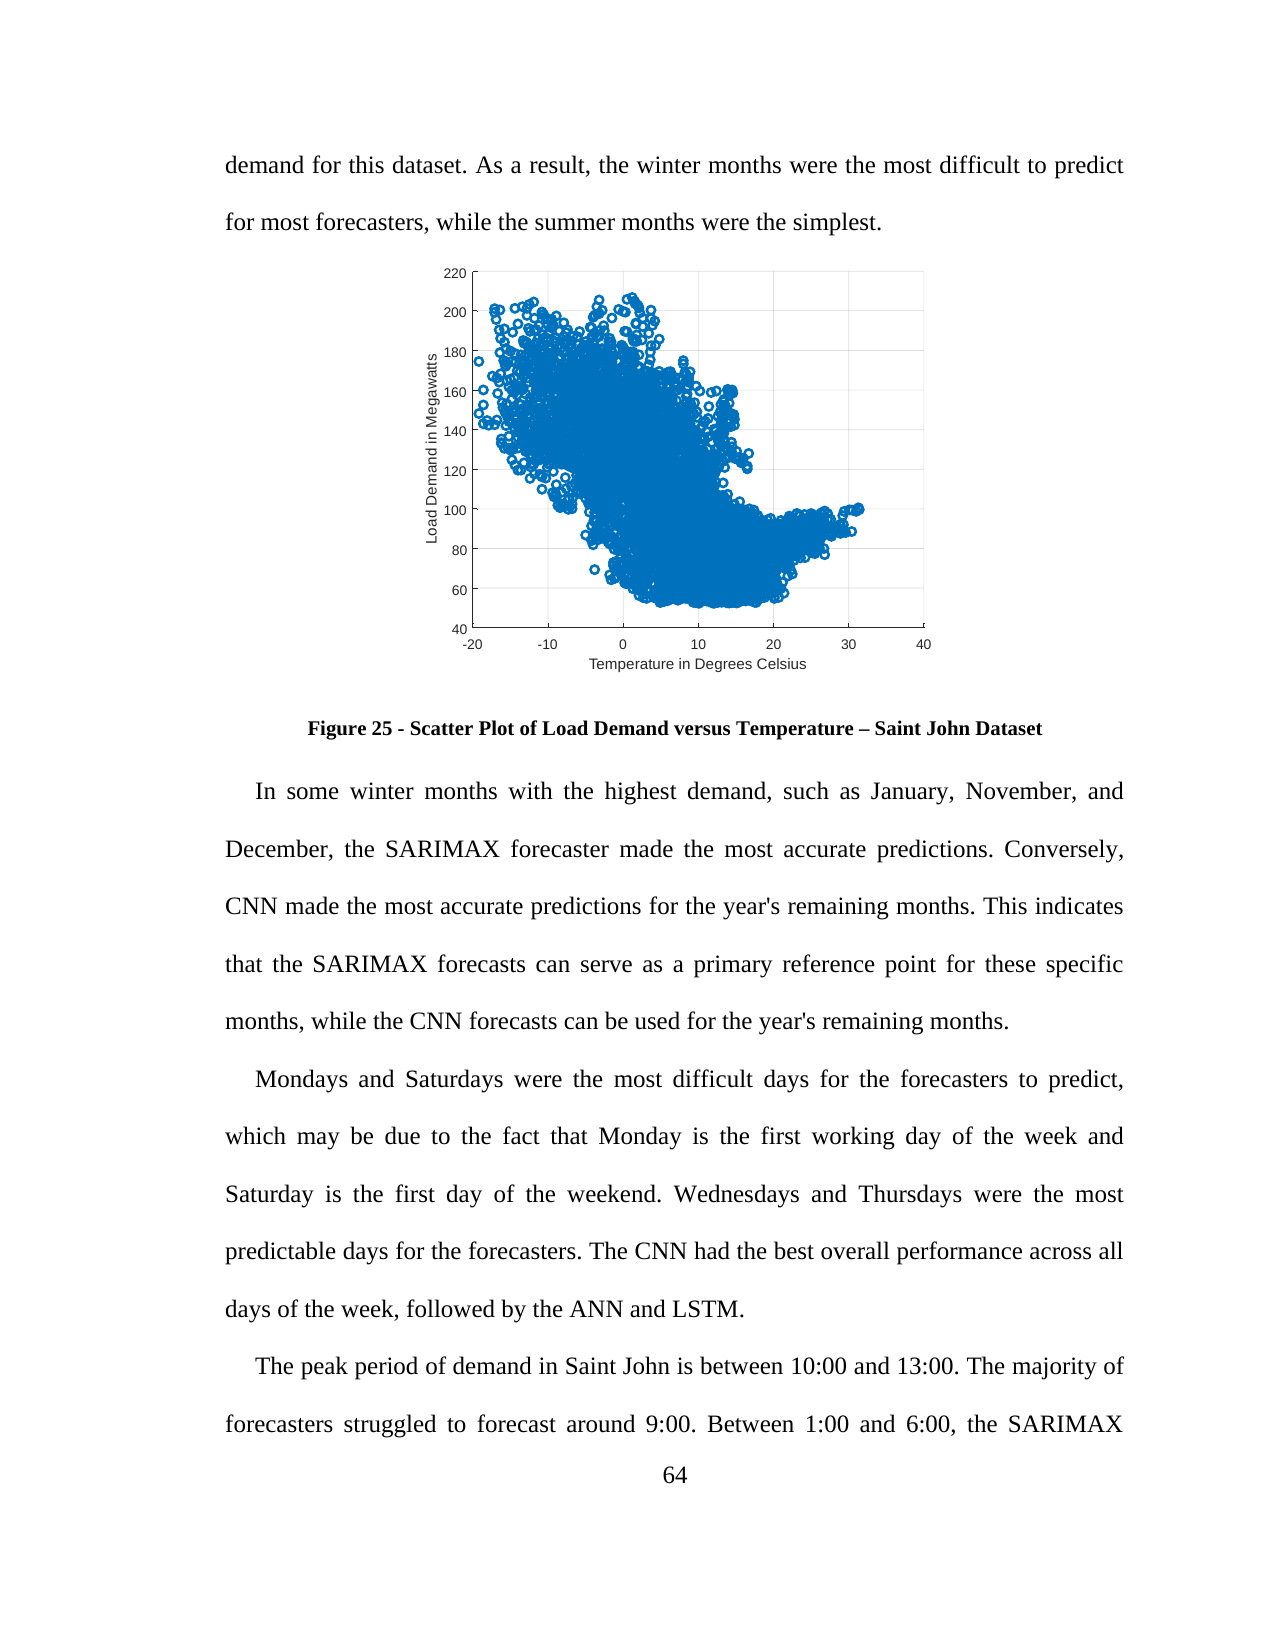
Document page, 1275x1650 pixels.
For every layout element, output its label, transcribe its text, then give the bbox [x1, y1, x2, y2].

text Mondays and Saturdays were the most difficult days for the forecasters to predict, which may be due to the fact that Monday is the first working day of the week and Saturday is the first day of the weekend. Wednesdays and Thursdays were the most predictable days for the forecasters. The CNN had the best overall performance across all days of the week, followed by the ANN and LSTM. [225, 1064, 1125, 1322]
text Figure 25 - Scatter Plot of Load Demand versus Temperature – Saint John Dataset [225, 716, 1125, 740]
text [225, 1351, 1125, 1437]
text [225, 150, 1125, 236]
text In some winter months with the highest demand, such as January, November, and December, the SARIMAX forecaster made the most accurate predictions. Conversely, CNN made the most accurate predictions for the year's remaining months. This indicates that the SARIMAX forecasts can serve as a primary reference point for these specific months, while the CNN forecasts can be used for the year's remaining months. [225, 776, 1125, 1035]
